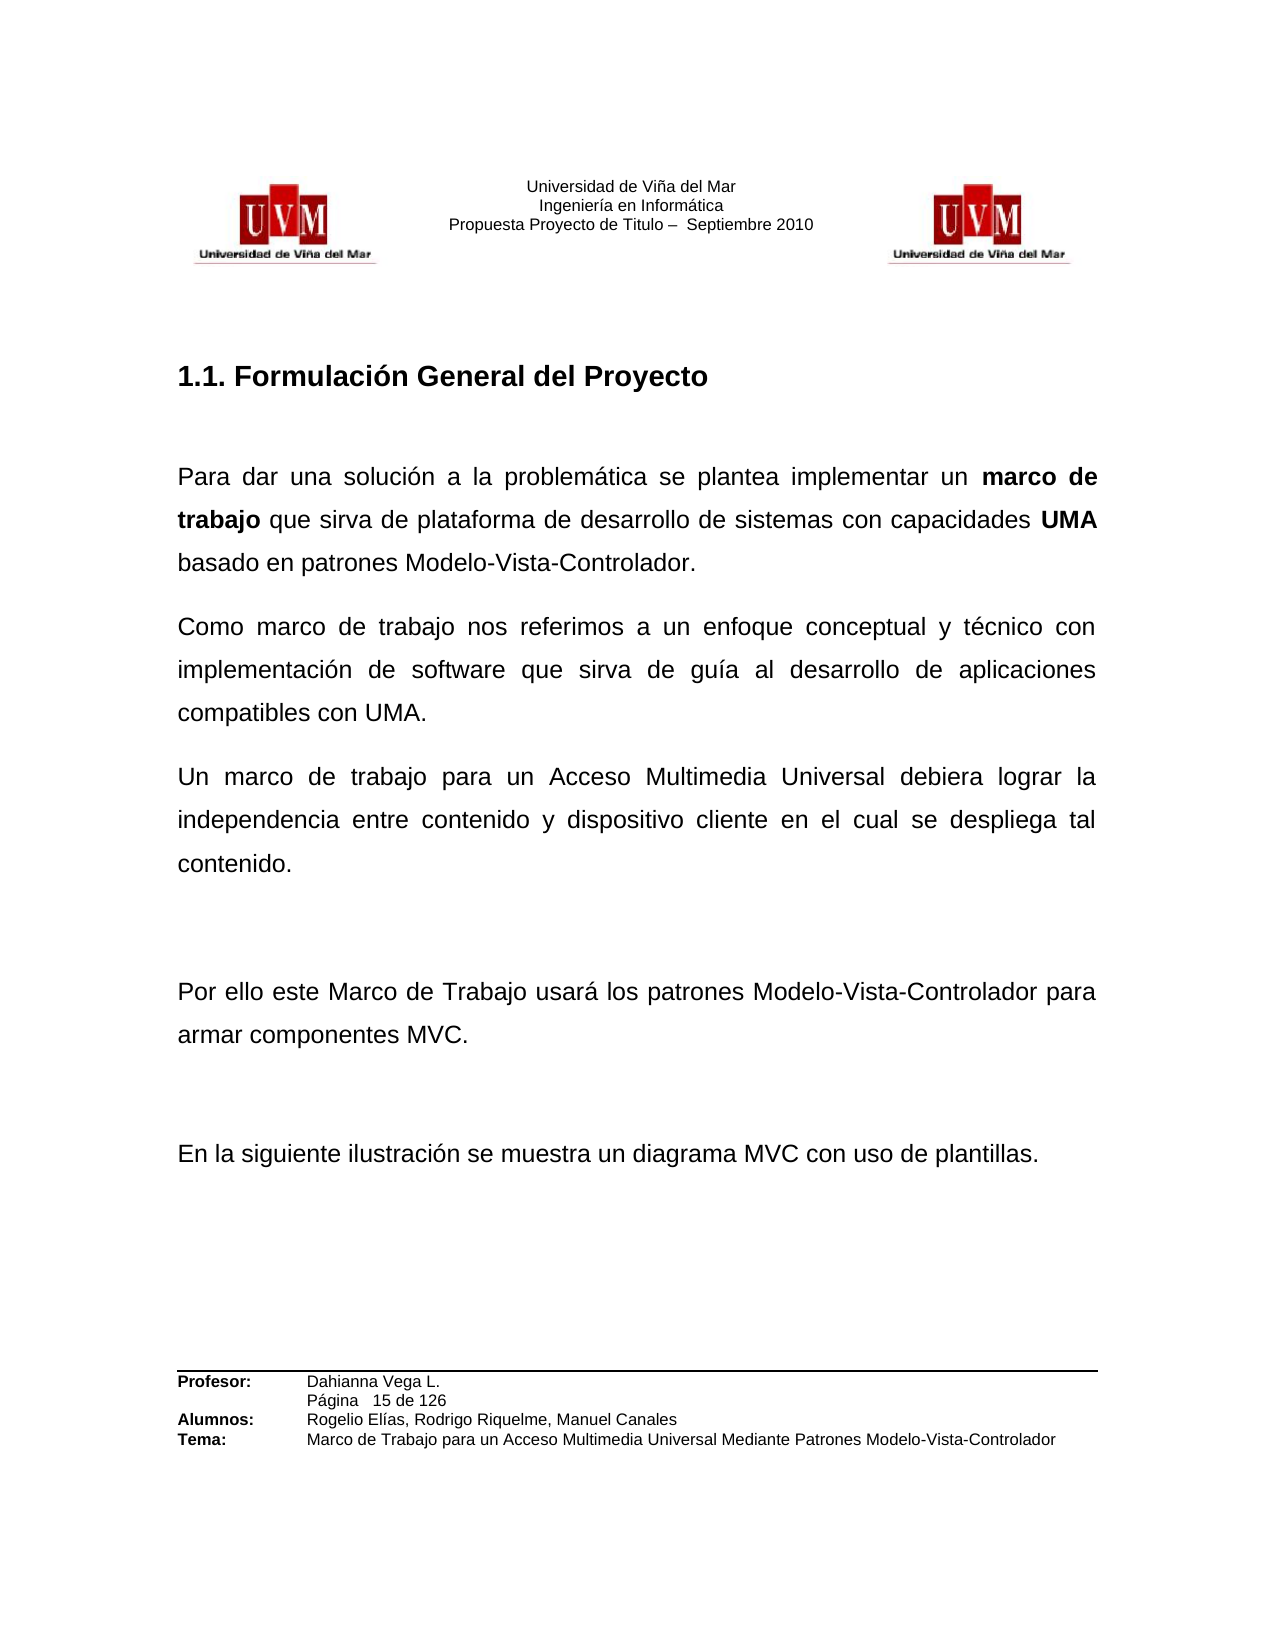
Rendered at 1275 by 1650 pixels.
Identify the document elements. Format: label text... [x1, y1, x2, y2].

subtitle 1.1. Formulación General del Proyecto [177, 359, 1098, 392]
text Un marco de trabajo para un Acceso Multimedia Universal debiera lograr la independencia entre contenido y dispositivo cliente en el cual se despliega tal contenido. [177, 762, 1098, 877]
picture [177, 176, 390, 267]
text Por ello este Marco de Trabajo usará los patrones Modelo-Vista-Controlador para armar componentes MVC. [177, 977, 1098, 1048]
text Para dar una solución a la problemática se plantea implementar un marco de trabajo que sirva de plataforma de desarrollo de sistemas con capacidades UMA basado en patrones Modelo-Vista-Controlador. [177, 462, 1098, 577]
picture [871, 176, 1084, 267]
text Como marco de trabajo nos referimos a un enfoque conceptual y técnico con implementación de software que sirva de guía al desarrollo de aplicaciones compatibles con UMA. [177, 612, 1098, 727]
text En la siguiente ilustración se muestra un diagrama MVC con uso de plantillas. [177, 1139, 1098, 1168]
